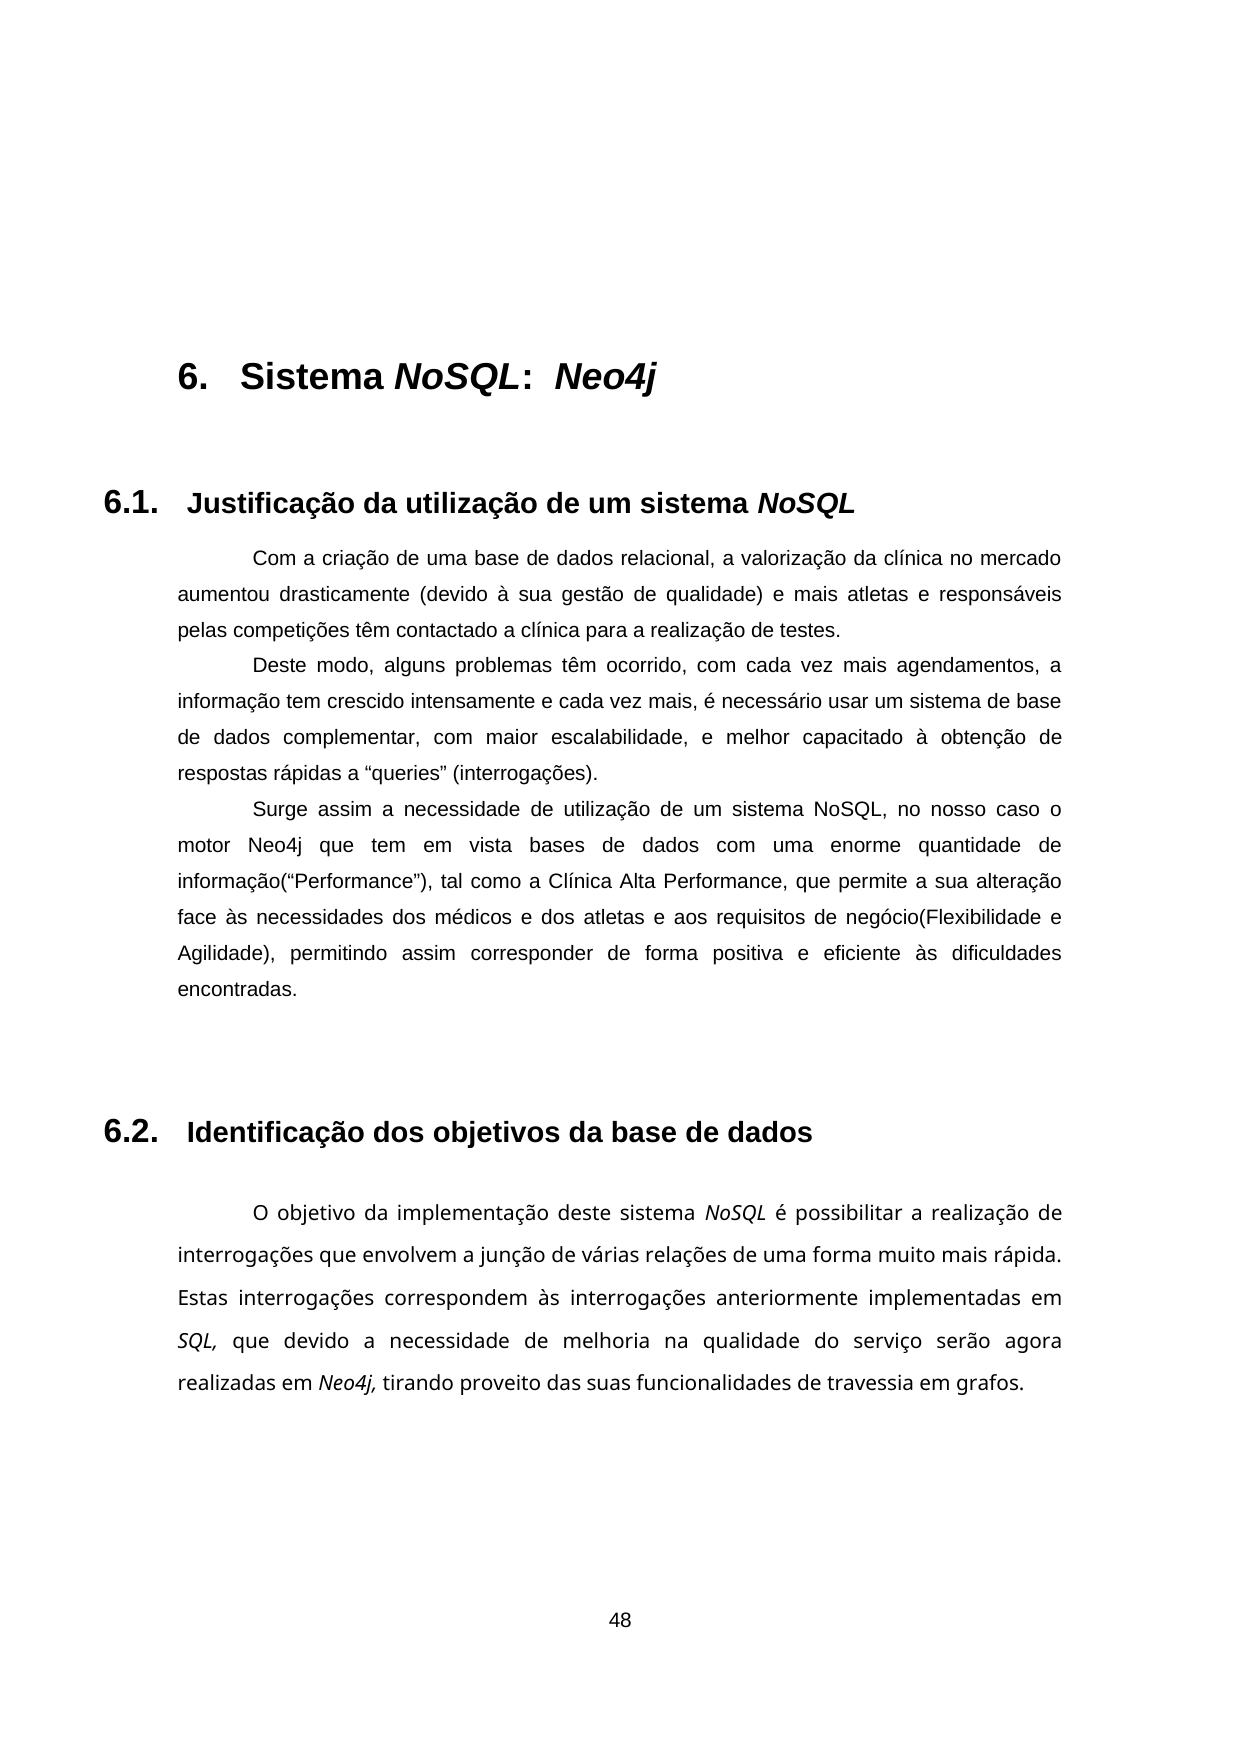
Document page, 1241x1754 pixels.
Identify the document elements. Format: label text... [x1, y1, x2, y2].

text Identificação dos objetivos da base de dados [103, 1111, 1063, 1149]
text Surge assim a necessidade de utilização de um sistema NoSQL, no nosso caso o motor Neo4j que tem em vista bases de dados com uma enorme quantidade de informação(“Performance”), tal como a Clínica Alta Performance, que permite a sua alteração face às necessidades dos médicos e dos atletas e aos requisitos de negócio(Flexibilidade e Agilidade), permitindo assim corresponder de forma positiva e eficiente às dificuldades encontradas. [177, 797, 1063, 1001]
text Deste modo, alguns problemas têm ocorrido, com cada vez mais agendamentos, a informação tem crescido intensamente e cada vez mais, é necessário usar um sistema de base de dados complementar, com maior escalabilidade, e melhor capacitado à obtenção de respostas rápidas a “queries” (interrogações). [177, 653, 1063, 785]
text O objetivo da implementação deste sistema NoSQL é possibilitar a realização de interrogações que envolvem a junção de várias relações de uma forma muito mais rápida. Estas interrogações correspondem às interrogações anteriormente implementadas em SQL, que devido a necessidade de melhoria na qualidade do serviço serão agora realizadas em Neo4j, tirando proveito das suas funcionalidades de travessia em grafos. [177, 1198, 1063, 1397]
text Sistema NoSQL: Neo4j [177, 354, 1063, 398]
text Justificação da utilização de um sistema NoSQL [103, 482, 1063, 520]
text Com a criação de uma base de dados relacional, a valorização da clínica no mercado aumentou drasticamente (devido à sua gestão de qualidade) e mais atletas e responsáveis pelas competições têm contactado a clínica para a realização de testes. [177, 546, 1063, 641]
